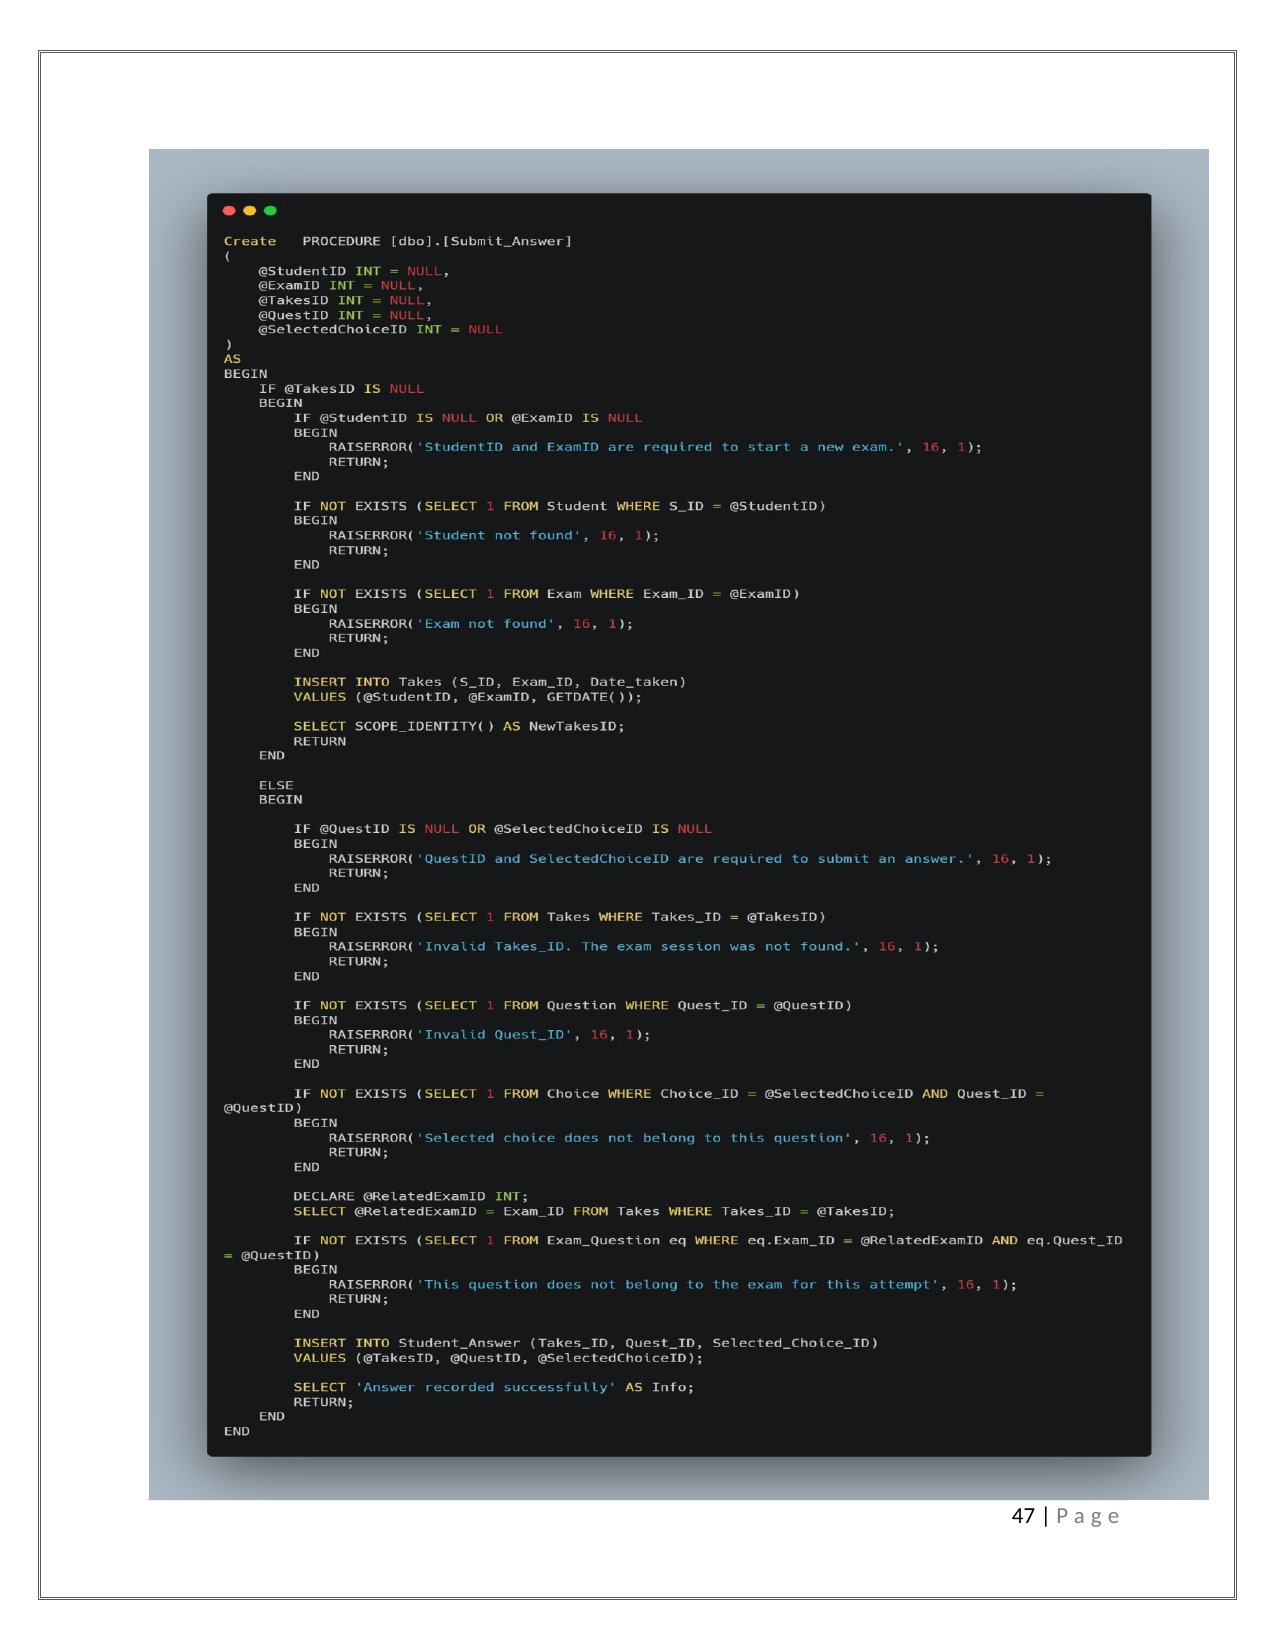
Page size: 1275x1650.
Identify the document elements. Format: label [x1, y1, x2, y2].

picture [149, 149, 1209, 1500]
